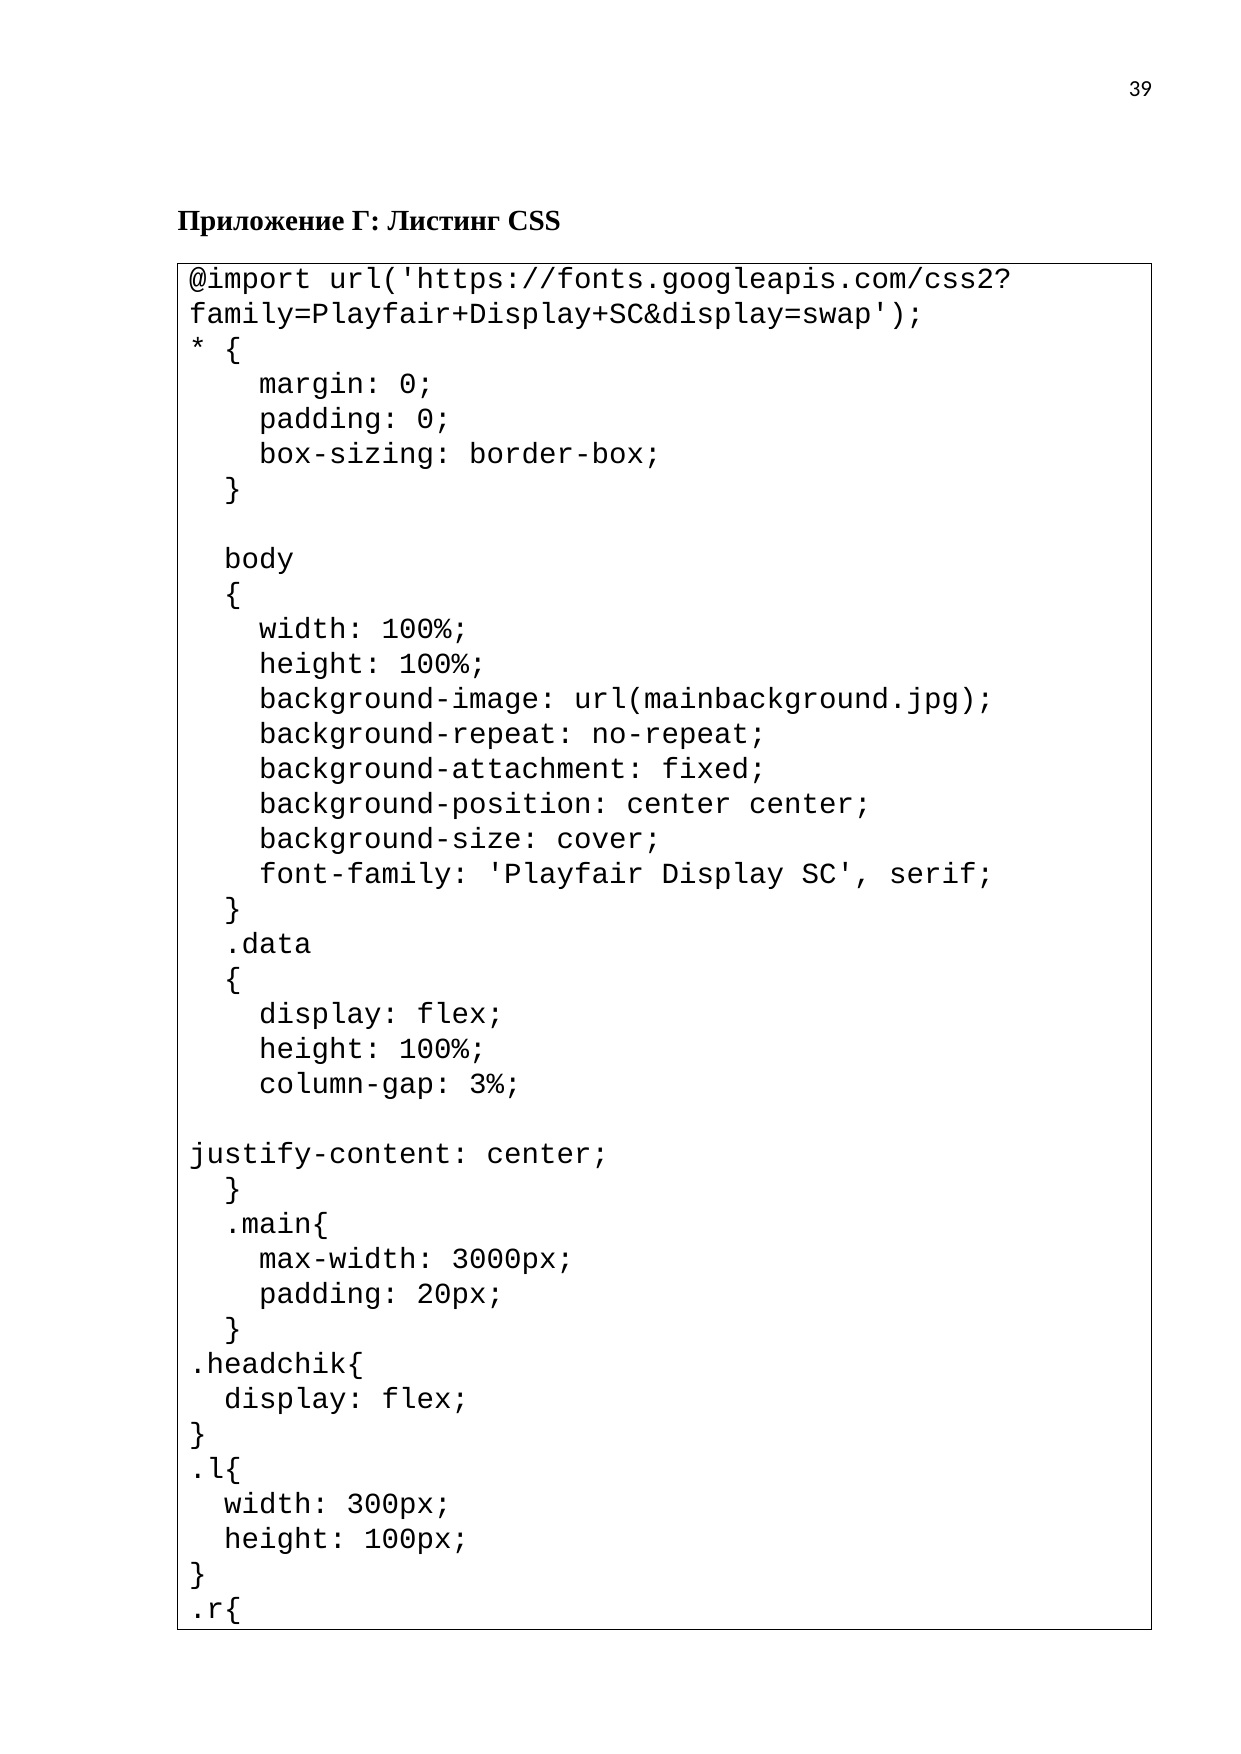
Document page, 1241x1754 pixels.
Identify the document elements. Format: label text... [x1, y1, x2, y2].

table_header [178, 264, 1151, 1629]
subtitle Приложение Г: Листинг CSS [177, 203, 1152, 236]
